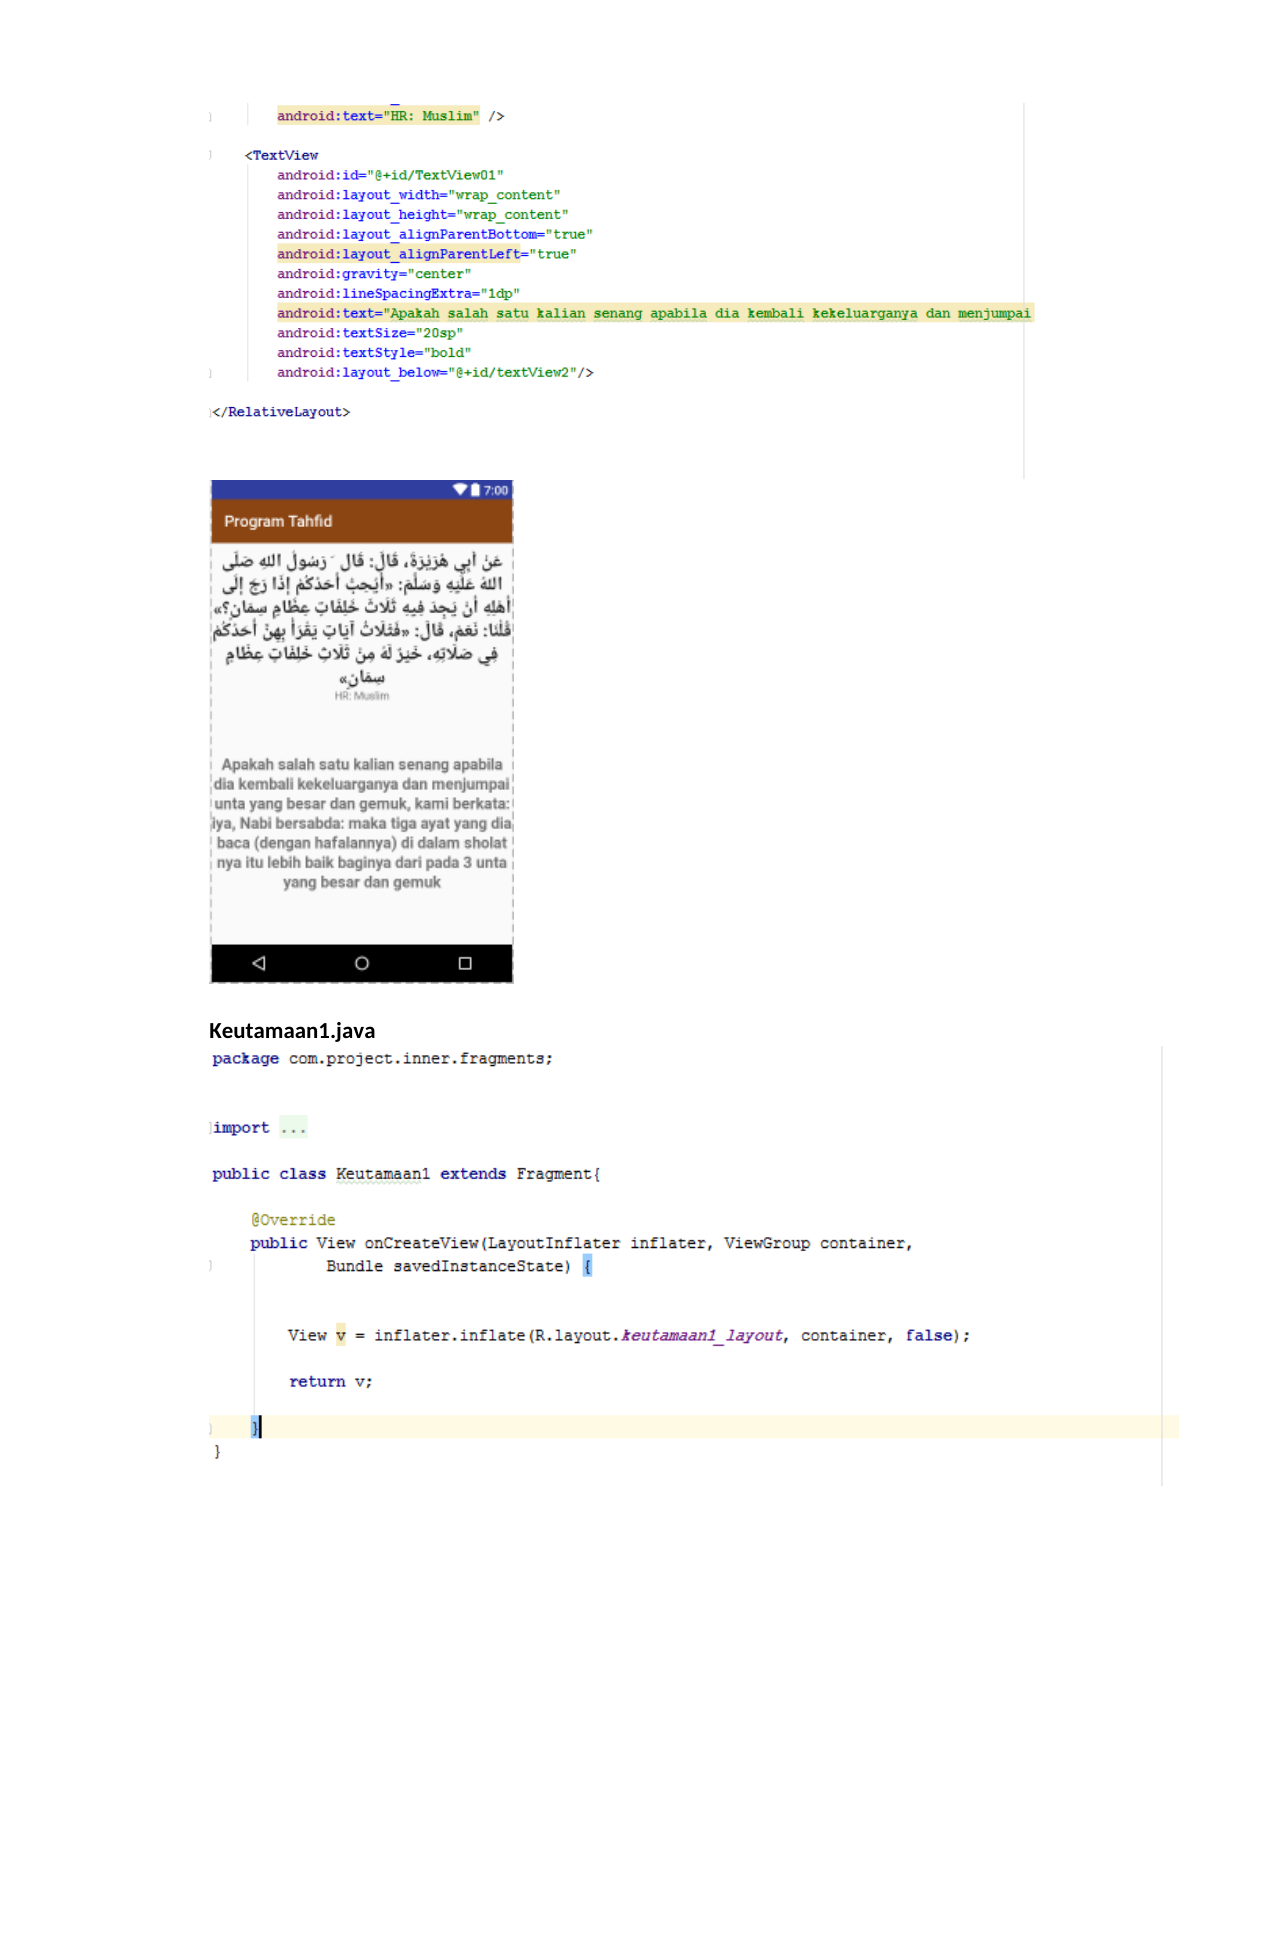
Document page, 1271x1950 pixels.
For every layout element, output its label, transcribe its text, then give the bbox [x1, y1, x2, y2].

list Keutamaan1.java [209, 1016, 1121, 1044]
picture [209, 103, 1035, 479]
picture [209, 1046, 1179, 1486]
picture [209, 480, 514, 984]
